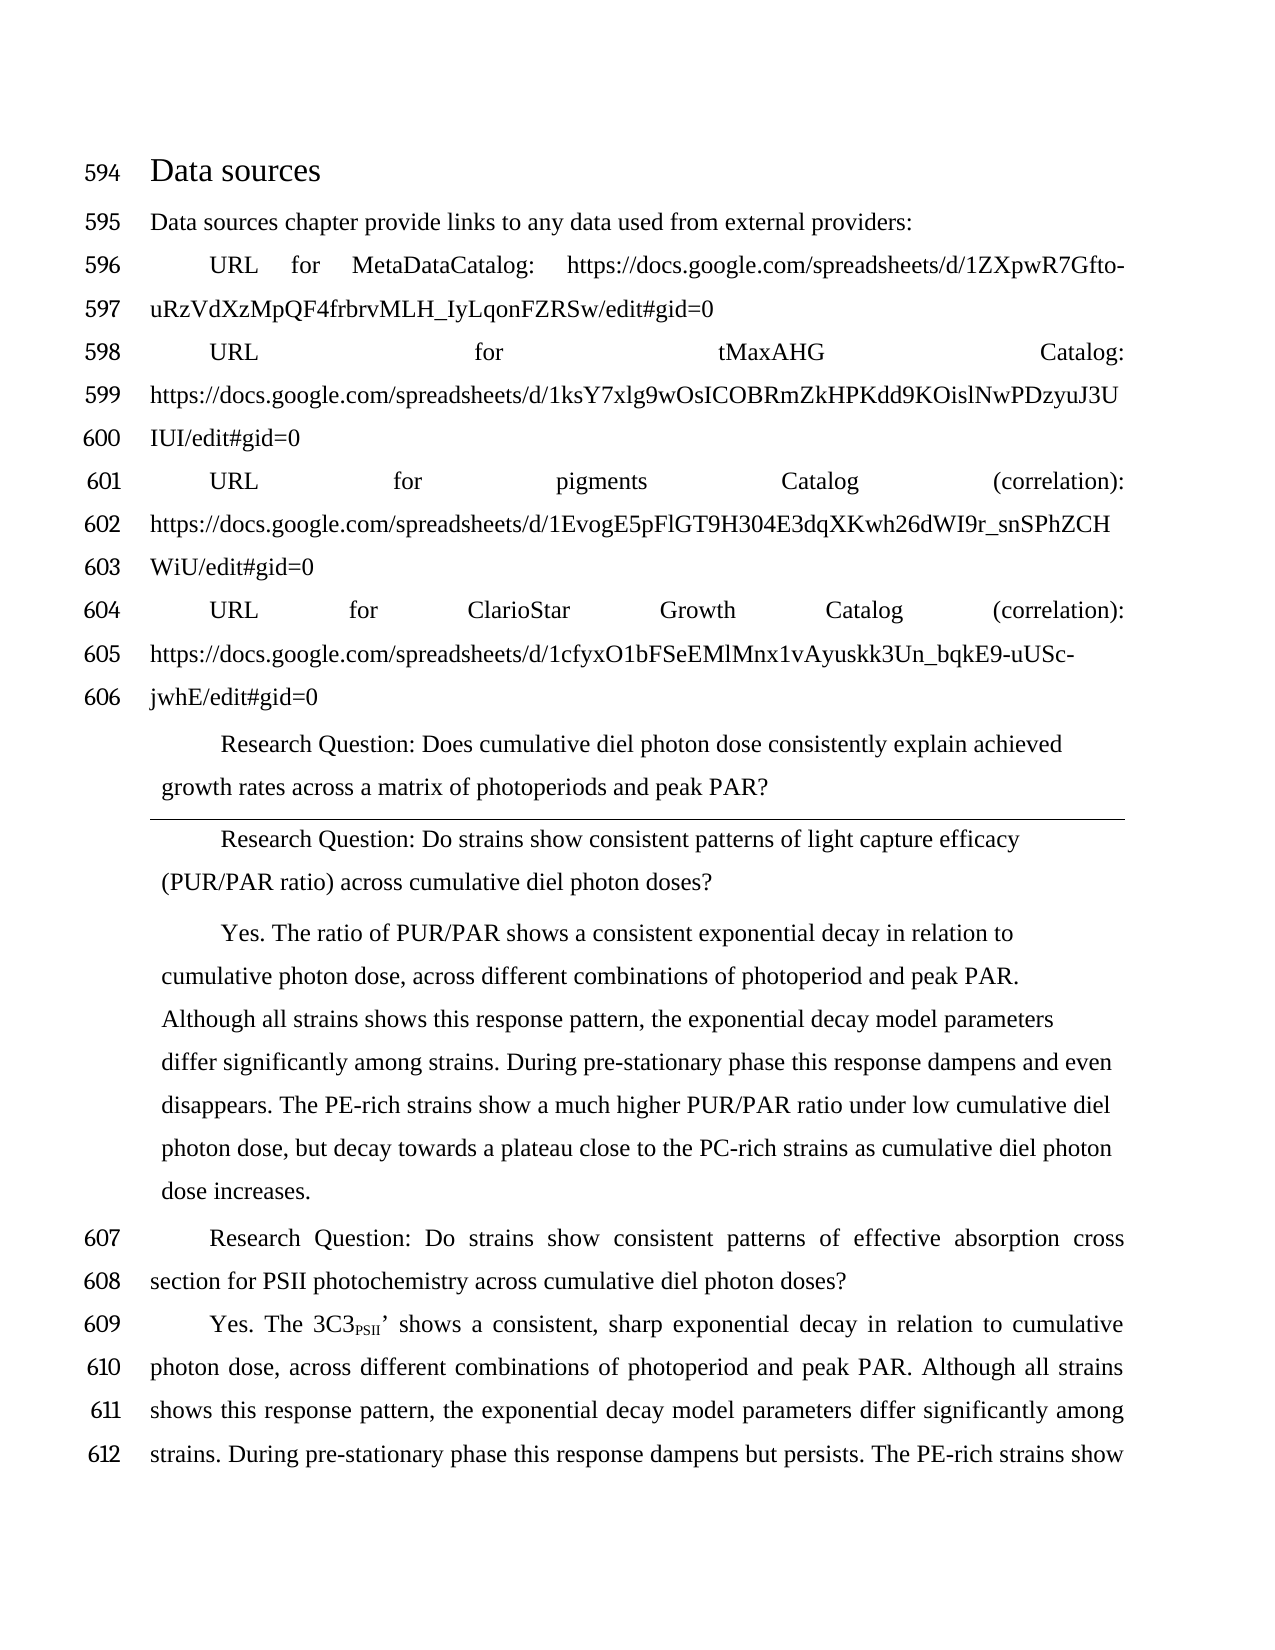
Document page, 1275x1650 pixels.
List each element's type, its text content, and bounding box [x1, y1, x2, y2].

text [150, 1309, 1125, 1467]
text URL for MetaDataCatalog: https://docs.google.com/spreadsheets/d/1ZXpwR7Gfto-uRzVdXzMpQF4frbrvMLH_IyLqonFZRSw/edit#gid=0 [150, 251, 1125, 322]
subtitle Data sources [150, 150, 1125, 188]
text Research Question: Do strains show consistent patterns of effective absorption cross section for PSII photochemistry across cumulative diel photon doses? [150, 1223, 1125, 1295]
table_header Research Question: Does cumulative diel photon dose consistently explain achieved growth rates across a matrix of photoperiods and peak PAR? [150, 725, 1125, 819]
text URL for ClarioStar Growth Catalog (correlation): https://docs.google.com/spreadsheets/d/1cfyxO1bFSeEMlMnx1vAyuskk3Un_bqkE9-uUSc-jwhE/edit#gid=0 [150, 596, 1125, 711]
text URL for pigments Catalog (correlation): https://docs.google.com/spreadsheets/d/1EvogE5pFlGT9H304E3dqXKwh26dWI9r_snSPhZCHWiU/edit#gid=0 [150, 466, 1125, 581]
table_cell Yes. The ratio of PUR/PAR shows a consistent exponential decay in relation to cumulative photon dose, across different combinations of photoperiod and peak PAR. Although all strains shows this response pattern, the exponential decay model parameters differ significantly among strains. During pre-stationary phase this response dampens and even disappears. The PE-rich strains show a much higher PUR/PAR ratio under low cumulative diel photon dose, but decay towards a plateau close to the PC-rich strains as cumulative diel photon dose increases. [150, 914, 1125, 1223]
text URL for tMaxAHG Catalog: https://docs.google.com/spreadsheets/d/1ksY7xlg9wOsICOBRmZkHPKdd9KOislNwPDzyuJ3UIUI/edit#gid=0 [150, 337, 1125, 452]
text Data sources chapter provide links to any data used from external providers: [150, 207, 1125, 236]
table_cell Research Question: Do strains show consistent patterns of light capture efficacy (PUR/PAR ratio) across cumulative diel photon doses? [150, 820, 1125, 914]
